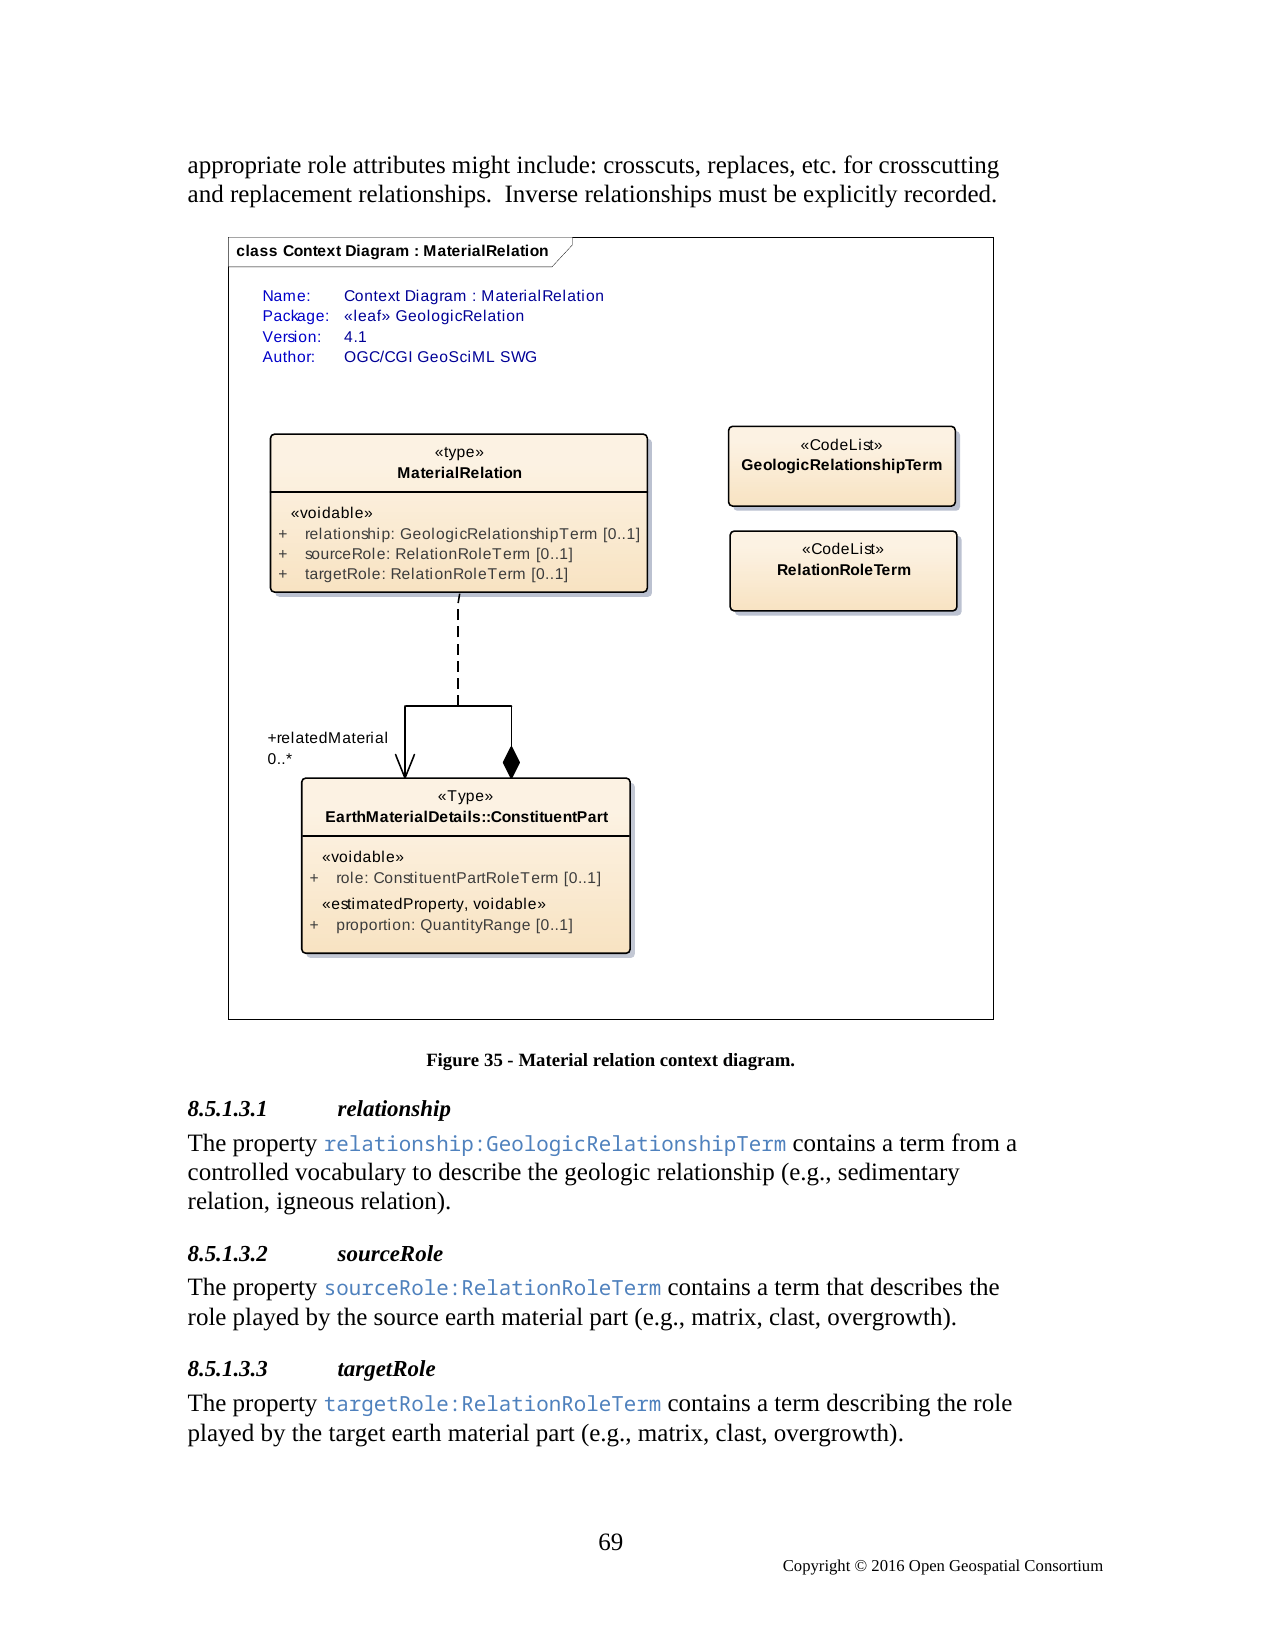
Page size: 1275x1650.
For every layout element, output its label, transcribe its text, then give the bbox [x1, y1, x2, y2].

text The property sourceRole:RelationRoleTerm contains a term that describes the role played by the source earth material part (e.g., matrix, clast, overgrowth). [187, 1272, 1034, 1331]
subtitle relationship [187, 1095, 1034, 1121]
text The property relationship:GeologicRelationshipTerm contains a term from a controlled vocabulary to describe the geologic relationship (e.g., sedimentary relation, igneous relation). [187, 1128, 1034, 1215]
text Figure 35 - Material relation context diagram. [187, 1048, 1034, 1070]
text The property targetRole:RelationRoleTerm contains a term describing the role played by the target earth material part (e.g., matrix, clast, overgrowth). [187, 1388, 1034, 1446]
subtitle targetRole [187, 1356, 1034, 1382]
subtitle sourceRole [187, 1240, 1034, 1266]
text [187, 150, 1034, 207]
